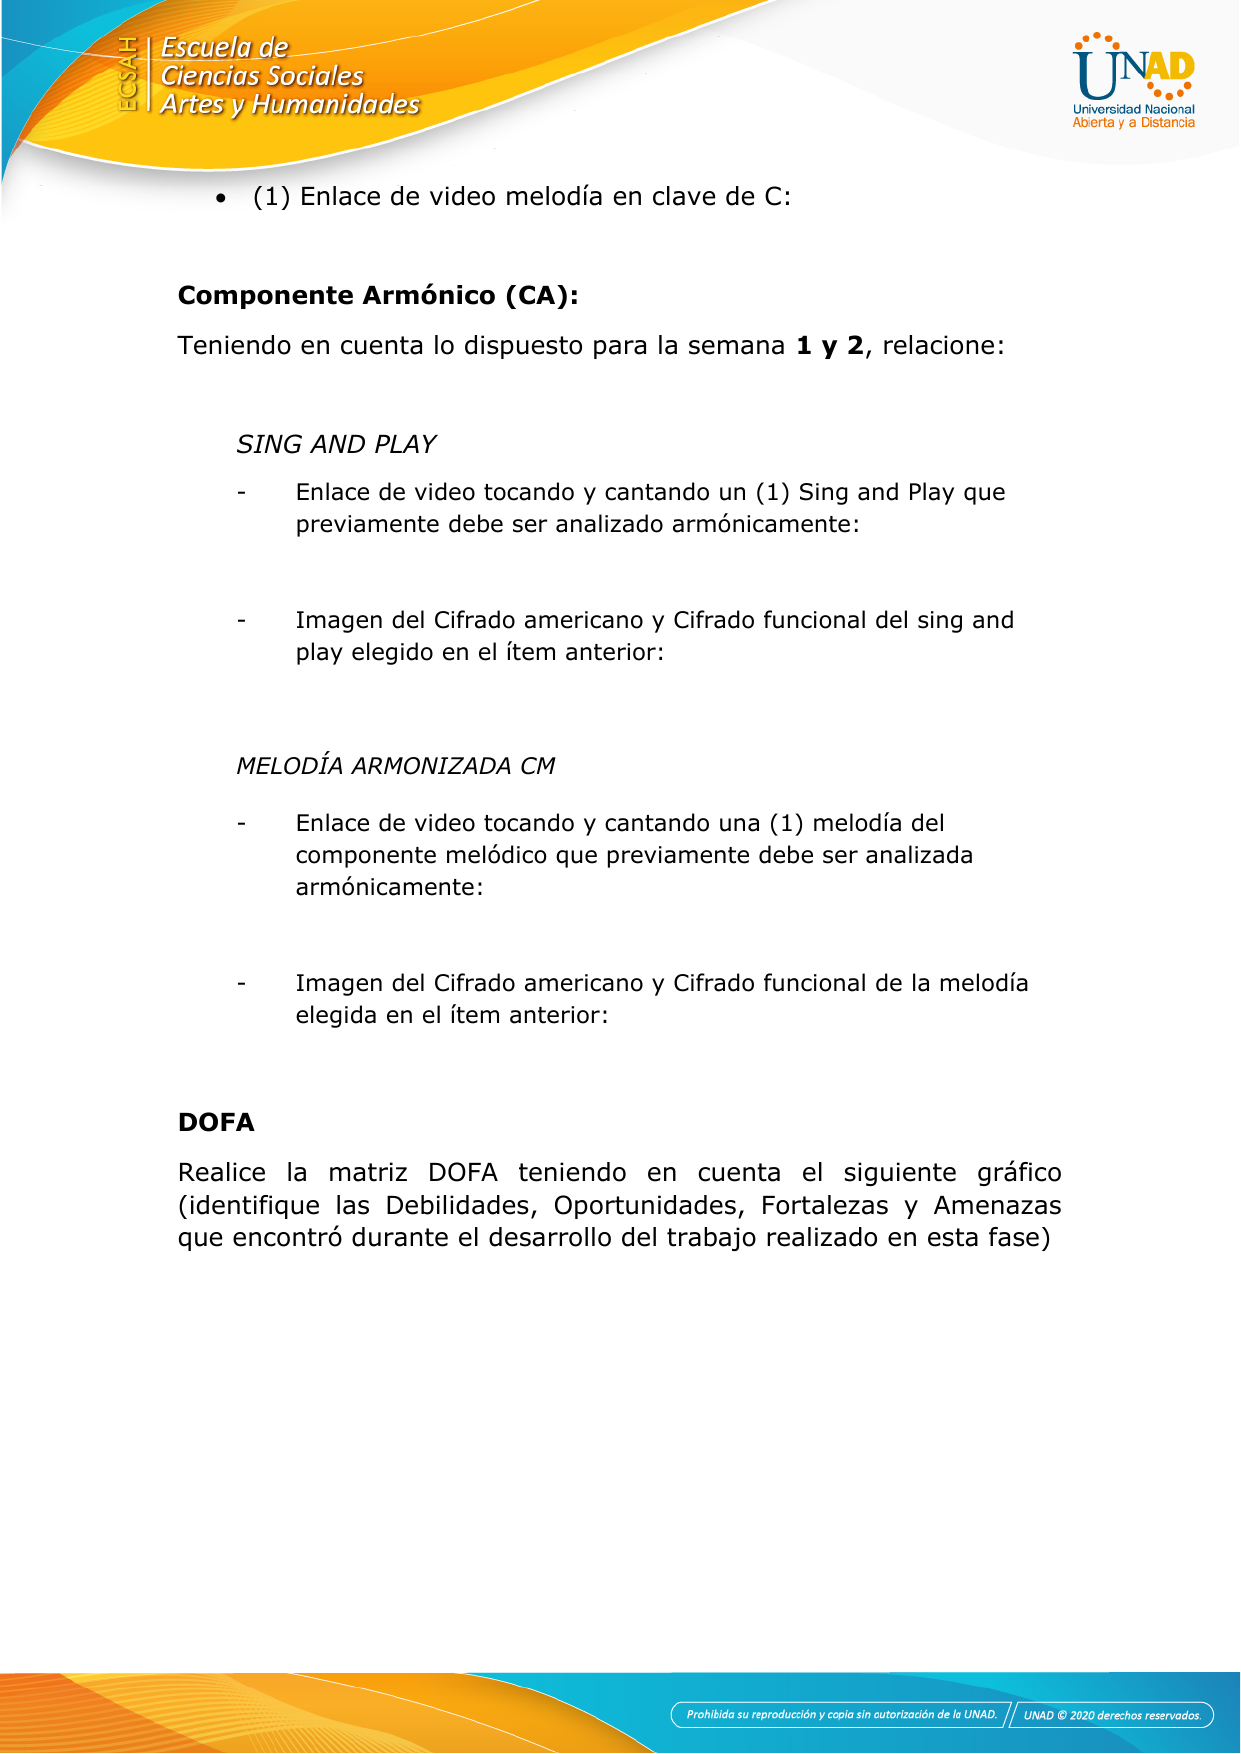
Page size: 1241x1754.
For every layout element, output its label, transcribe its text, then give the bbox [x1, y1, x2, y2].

text Realice la matriz DOFA teniendo en cuenta el siguiente gráfico (identifique las Debilidades, Oportunidades, Fortalezas y Amenazas que encontró durante el desarrollo del trabajo realizado en esta fase) [177, 1156, 1063, 1252]
list Imagen del Cifrado americano y Cifrado funcional del sing and play elegido en el ítem anterior: [236, 605, 1063, 665]
list Enlace de video tocando y cantando una (1) melodía del componente melódico que previamente debe ser analizada armónicamente: [236, 808, 1063, 900]
text DOFA [177, 1107, 1063, 1137]
list Imagen del Cifrado americano y Cifrado funcional de la melodía elegida en el ítem anterior: [236, 968, 1063, 1028]
text Componente Armónico (CA): [177, 279, 1063, 310]
picture [1, 0, 1239, 223]
text MELODÍA ARMONIZADA CM [236, 751, 1063, 779]
text SING AND PLAY [236, 428, 1063, 458]
picture [0, 1623, 1241, 1753]
text Teniendo en cuenta lo dispuesto para la semana 1 y 2, relacione: [177, 329, 1063, 359]
list (1) Enlace de video melodía en clave de C: [215, 180, 1063, 211]
list Enlace de video tocando y cantando un (1) Sing and Play que previamente debe ser analizado armónicamente: [236, 477, 1063, 537]
